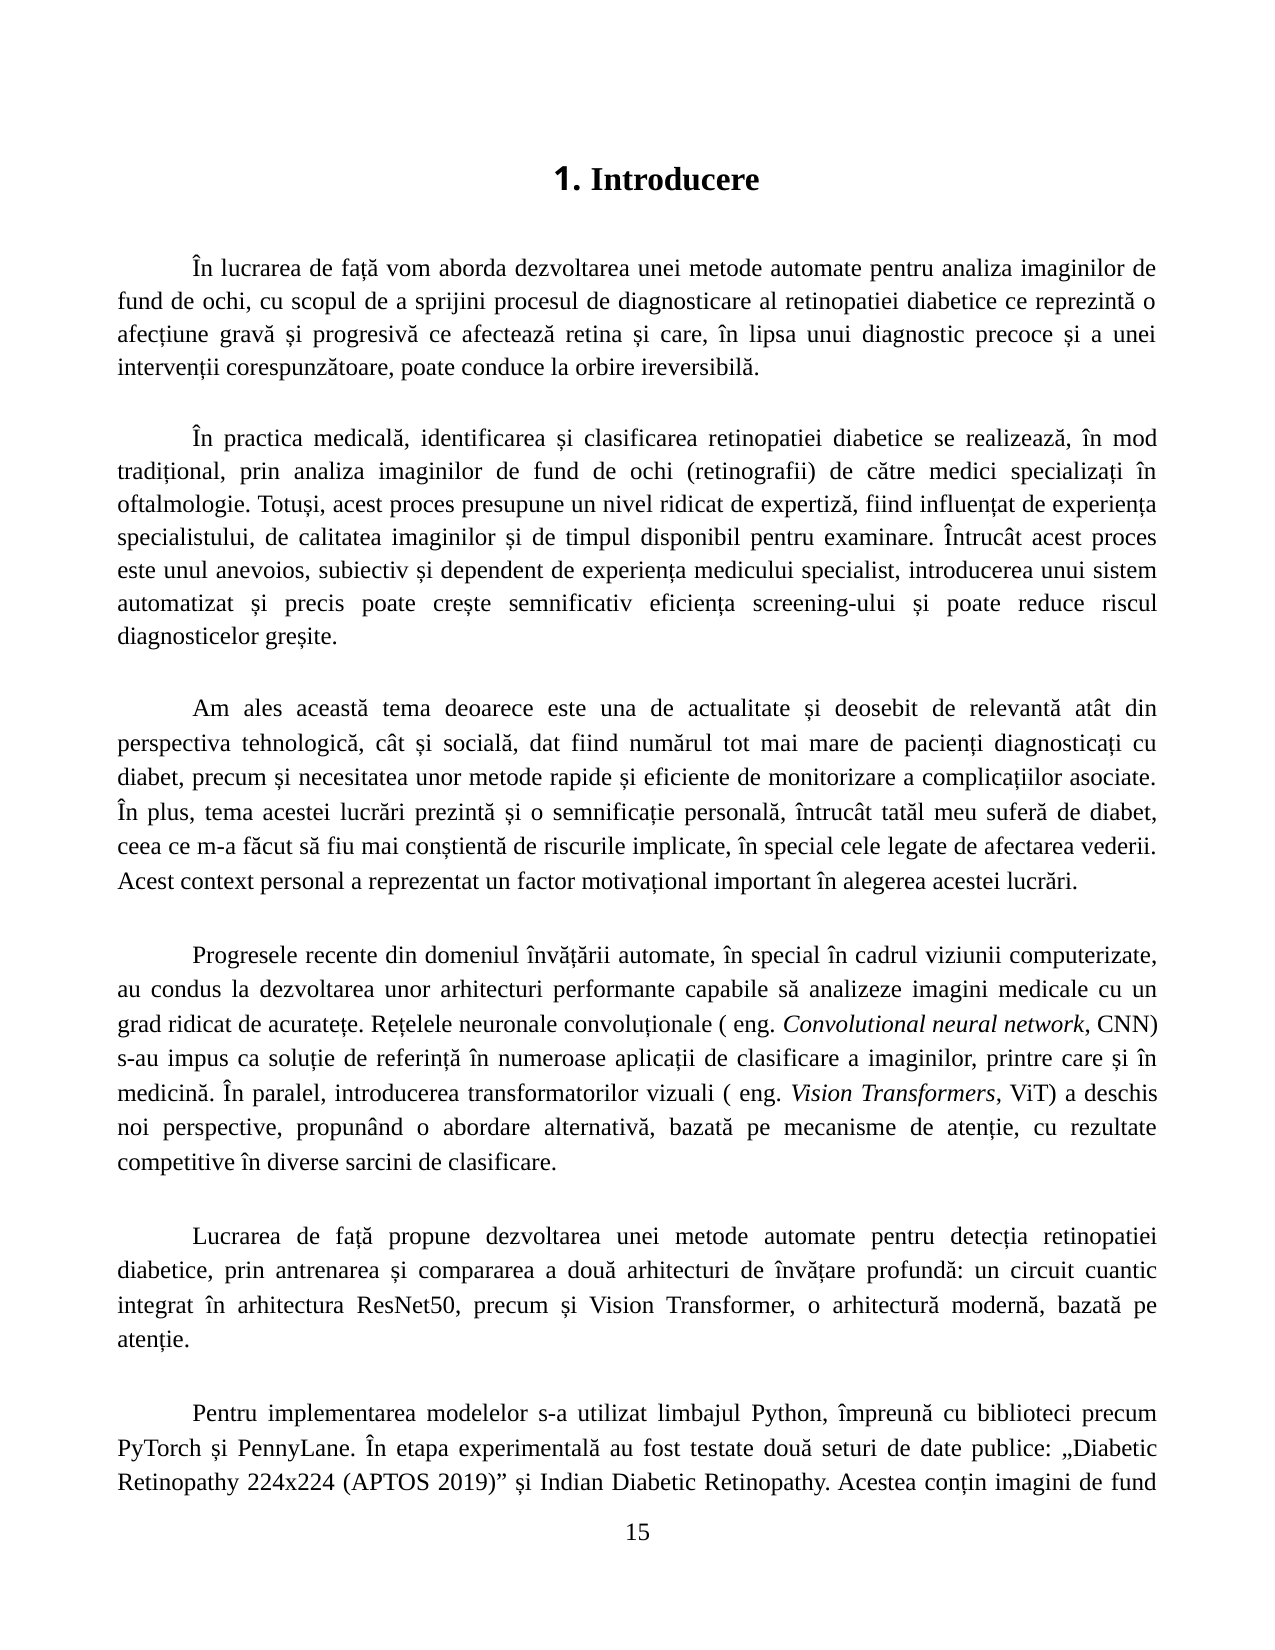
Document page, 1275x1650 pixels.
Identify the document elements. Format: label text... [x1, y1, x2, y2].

text În practica medicală, identificarea și clasificarea retinopatiei diabetice se realizează, în mod tradițional, prin analiza imaginilor de fund de ochi (retinografii) de către medici specializați în oftalmologie. Totuși, acest proces presupune un nivel ridicat de expertiză, fiind influențat de experiența specialistului, de calitatea imaginilor și de timpul disponibil pentru examinare. Întrucât acest proces este unul anevoios, subiectiv și dependent de experiența medicului specialist, introducerea unui sistem automatizat și precis poate crește semnificativ eficiența screening-ului și poate reduce riscul diagnosticelor greșite. [117, 423, 1158, 650]
text În lucrarea de față vom aborda dezvoltarea unei metode automate pentru analiza imaginilor de fund de ochi, cu scopul de a sprijini procesul de diagnosticare al retinopatiei diabetice ce reprezintă o afecțiune gravă și progresivă ce afectează retina și care, în lipsa unui diagnostic precoce și a unei intervenții corespunzătoare, poate conduce la orbire ireversibilă. [117, 253, 1158, 381]
text Lucrarea de față propune dezvoltarea unei metode automate pentru detecția retinopatiei diabetice, prin antrenarea și compararea a două arhitecturi de învățare profundă: un circuit cuantic integrat în arhitectura ResNet50, precum și Vision Transformer, o arhitectură modernă, bazată pe atenție. [117, 1221, 1158, 1353]
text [117, 1398, 1158, 1496]
text Am ales această tema deoarece este una de actualitate și deosebit de relevantă atât din perspectiva tehnologică, cât și socială, dat fiind numărul tot mai mare de pacienți diagnosticați cu diabet, precum și necesitatea unor metode rapide și eficiente de monitorizare a complicațiilor asociate. În plus, tema acestei lucrări prezintă și o semnificație personală, întrucât tatăl meu suferă de diabet, ceea ce m-a făcut să fiu mai conștientă de riscurile implicate, în special cele legate de afectarea vederii. Acest context personal a reprezentat un factor motivațional important în alegerea acestei lucrări. [117, 693, 1158, 895]
subtitle Introducere [154, 154, 1158, 200]
text Progresele recente din domeniul învățării automate, în special în cadrul viziunii computerizate, au condus la dezvoltarea unor arhitecturi performante capabile să analizeze imagini medicale cu un grad ridicat de acuratețe. Rețelele neuronale convoluționale ( eng. Convolutional neural network, CNN) s-au impus ca soluție de referință în numeroase aplicații de clasificare a imaginilor, printre care și în medicină. În paralel, introducerea transformatorilor vizuali ( eng. Vision Transformers, ViT) a deschis noi perspective, propunând o abordare alternativă, bazată pe mecanisme de atenție, cu rezultate competitive în diverse sarcini de clasificare. [117, 940, 1158, 1176]
